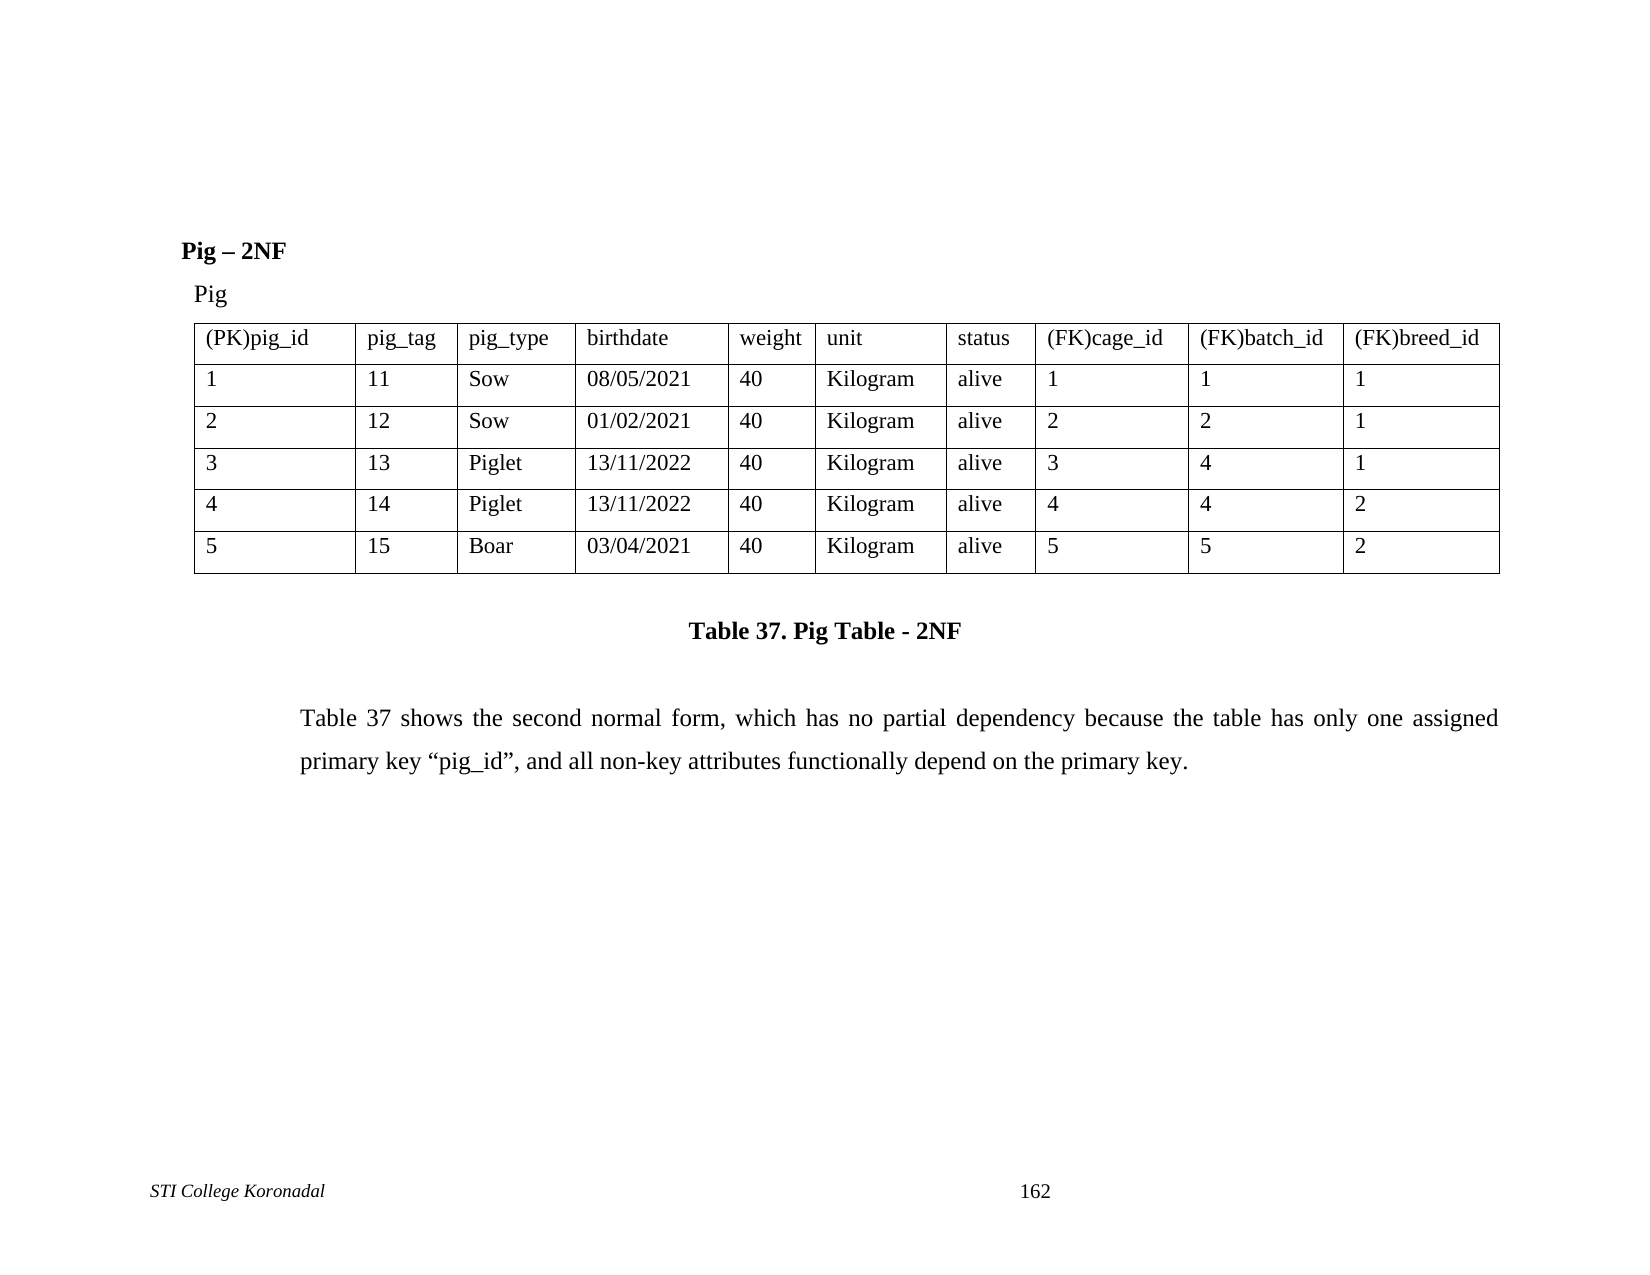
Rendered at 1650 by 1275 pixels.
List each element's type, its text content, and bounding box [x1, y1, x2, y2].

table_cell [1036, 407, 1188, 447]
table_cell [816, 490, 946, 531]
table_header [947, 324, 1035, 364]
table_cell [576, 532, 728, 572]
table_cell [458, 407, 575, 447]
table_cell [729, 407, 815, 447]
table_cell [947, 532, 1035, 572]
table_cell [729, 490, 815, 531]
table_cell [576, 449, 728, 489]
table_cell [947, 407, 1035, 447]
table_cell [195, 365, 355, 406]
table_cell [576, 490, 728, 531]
text Pig – 2NF [150, 236, 1500, 265]
text Pig [150, 279, 1500, 308]
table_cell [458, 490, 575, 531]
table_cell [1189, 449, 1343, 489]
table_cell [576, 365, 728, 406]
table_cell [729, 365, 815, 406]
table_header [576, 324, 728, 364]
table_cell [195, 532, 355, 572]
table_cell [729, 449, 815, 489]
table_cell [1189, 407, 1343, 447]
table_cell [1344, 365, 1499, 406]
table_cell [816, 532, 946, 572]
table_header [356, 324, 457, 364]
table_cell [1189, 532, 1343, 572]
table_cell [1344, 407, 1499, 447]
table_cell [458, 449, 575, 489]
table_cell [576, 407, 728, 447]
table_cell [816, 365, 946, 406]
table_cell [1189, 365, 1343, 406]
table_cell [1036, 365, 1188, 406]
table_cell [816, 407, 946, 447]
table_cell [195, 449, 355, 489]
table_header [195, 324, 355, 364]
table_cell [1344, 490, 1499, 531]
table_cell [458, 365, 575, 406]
text Table 37 shows the second normal form, which has no partial dependency because the table has only one assigned primary key “pig_id”, and all non-key attributes functionally depend on the primary key. [300, 703, 1500, 775]
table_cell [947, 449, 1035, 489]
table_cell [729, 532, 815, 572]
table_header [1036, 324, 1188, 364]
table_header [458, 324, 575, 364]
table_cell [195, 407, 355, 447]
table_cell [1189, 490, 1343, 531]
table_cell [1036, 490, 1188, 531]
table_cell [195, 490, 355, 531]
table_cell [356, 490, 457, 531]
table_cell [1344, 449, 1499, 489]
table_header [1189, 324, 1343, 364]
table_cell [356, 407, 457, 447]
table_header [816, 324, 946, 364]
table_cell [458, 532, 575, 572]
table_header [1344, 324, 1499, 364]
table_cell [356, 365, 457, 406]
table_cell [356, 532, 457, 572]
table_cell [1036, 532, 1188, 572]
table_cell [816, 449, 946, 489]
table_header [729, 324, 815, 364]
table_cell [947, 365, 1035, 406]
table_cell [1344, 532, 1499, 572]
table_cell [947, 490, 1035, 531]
text Table 37. Pig Table - 2NF [150, 617, 1500, 645]
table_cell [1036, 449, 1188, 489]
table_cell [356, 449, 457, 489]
